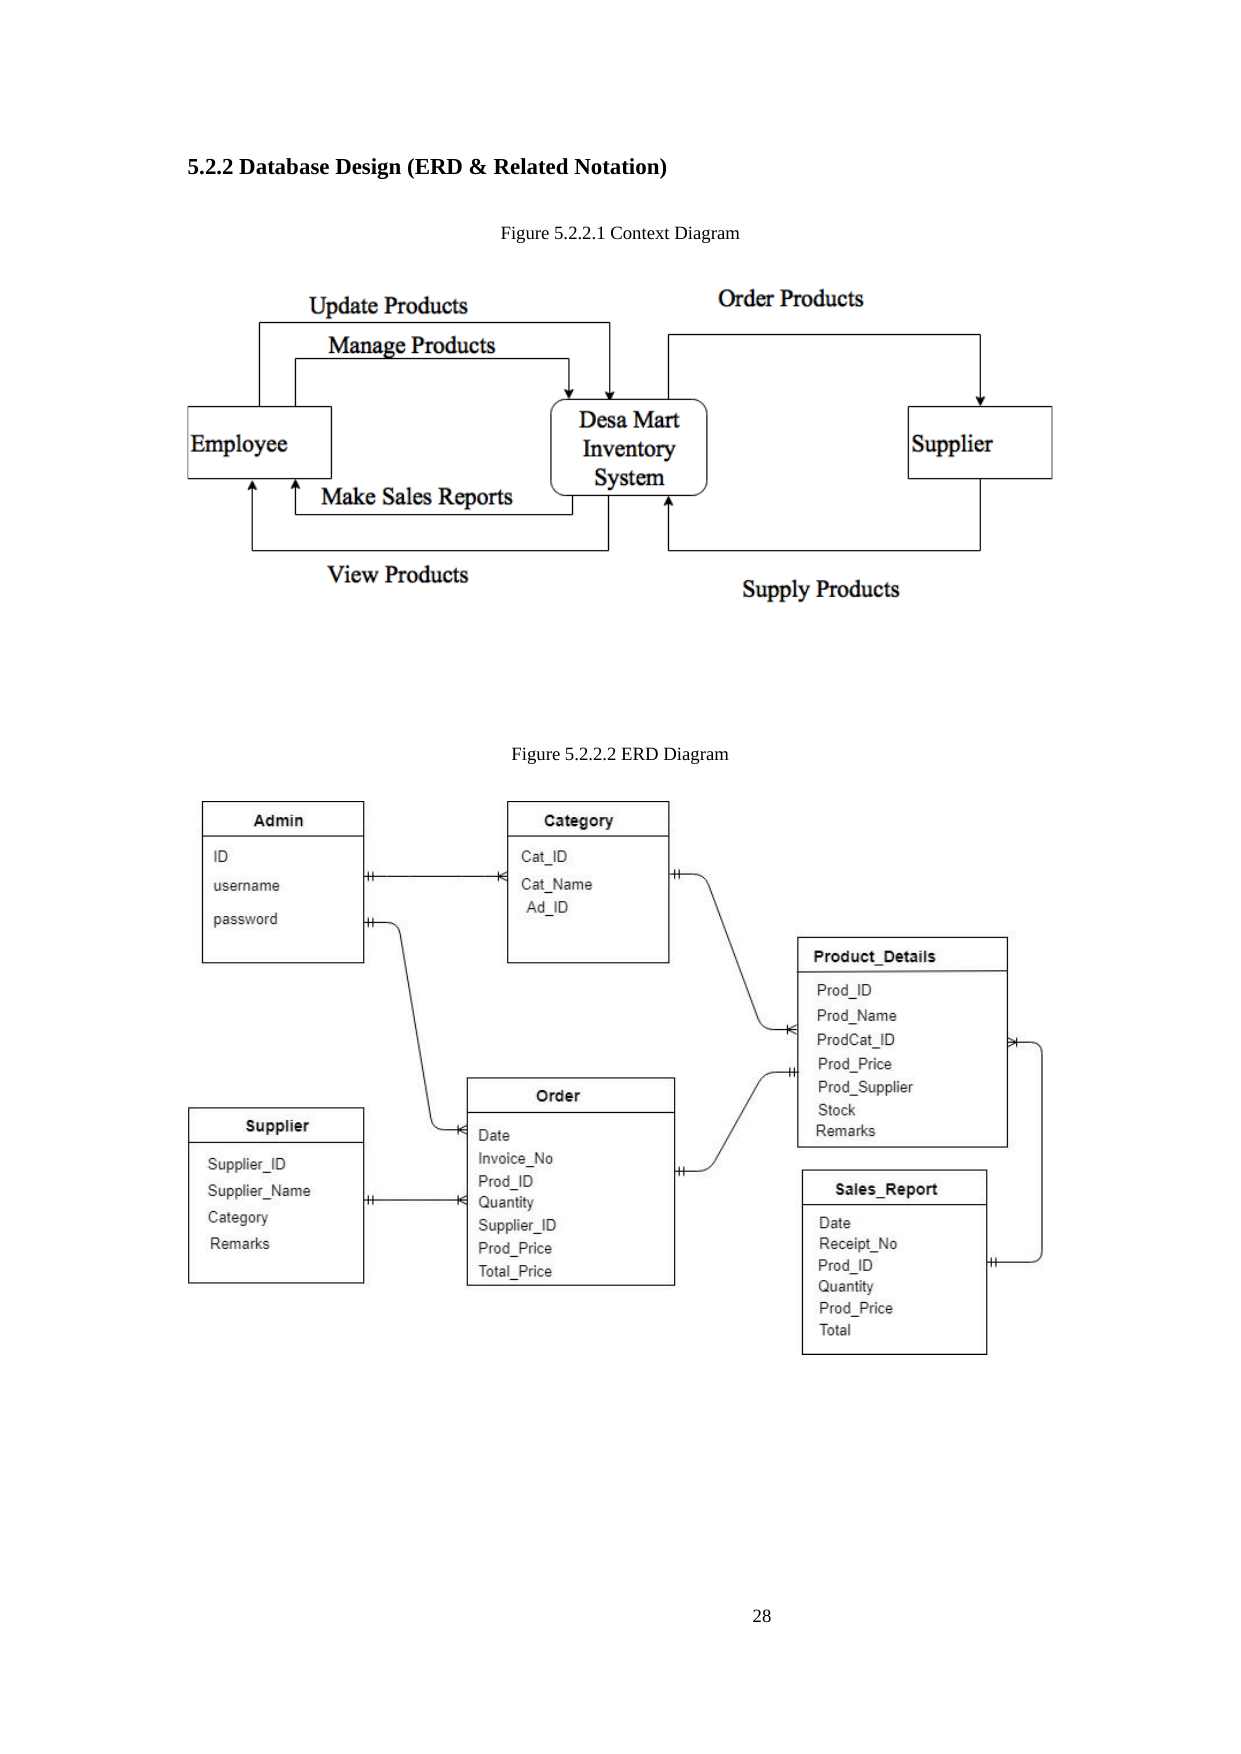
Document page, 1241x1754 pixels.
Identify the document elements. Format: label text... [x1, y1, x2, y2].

picture [187, 801, 1053, 1355]
text Figure 5.2.2.1 Context Diagram [187, 216, 1053, 249]
text 5.2.2 Database Design (ERD & Related Notation) [187, 150, 1053, 182]
picture [187, 280, 1053, 609]
text Figure 5.2.2.2 ERD Diagram [187, 737, 1053, 770]
